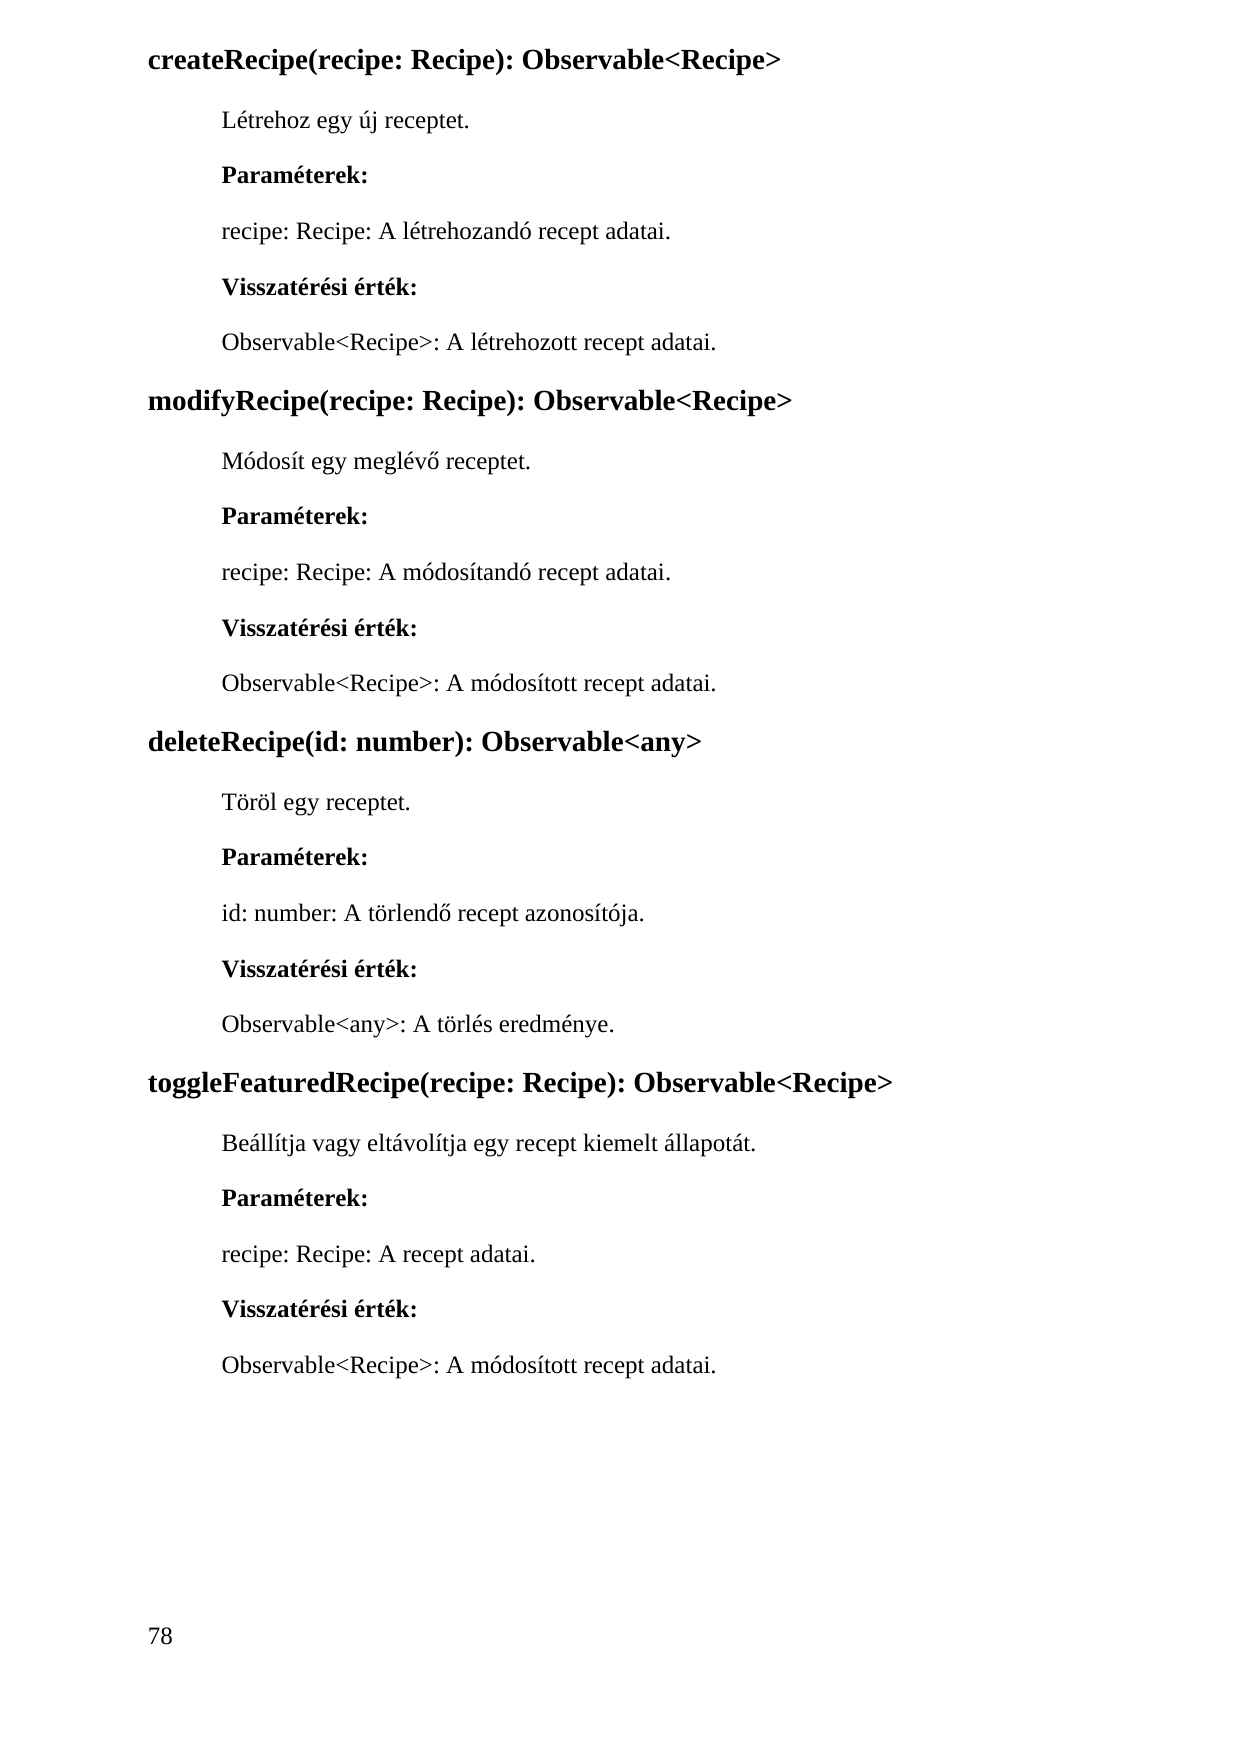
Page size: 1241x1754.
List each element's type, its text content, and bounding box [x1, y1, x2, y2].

text Paraméterek: [148, 842, 1093, 871]
text Visszatérési érték: [148, 1294, 1093, 1323]
text Observable<Recipe>: A módosított recept adatai. [148, 1350, 1093, 1379]
text Visszatérési érték: [148, 272, 1093, 301]
text modifyRecipe(recipe: Recipe): Observable<Recipe> [148, 383, 1093, 417]
text recipe: Recipe: A módosítandó recept adatai. [148, 557, 1093, 586]
text Observable<Recipe>: A módosított recept adatai. [148, 668, 1093, 697]
text Paraméterek: [148, 501, 1093, 530]
text Létrehoz egy új receptet. [148, 105, 1093, 134]
text Paraméterek: [148, 1183, 1093, 1212]
text Töröl egy receptet. [148, 787, 1093, 816]
text Visszatérési érték: [148, 613, 1093, 641]
text deleteRecipe(id: number): Observable<any> [148, 724, 1093, 757]
text Observable<any>: A törlés eredménye. [148, 1009, 1093, 1038]
text id: number: A törlendő recept azonosítója. [148, 898, 1093, 927]
text Paraméterek: [148, 161, 1093, 189]
text recipe: Recipe: A létrehozandó recept adatai. [148, 216, 1093, 245]
text Beállítja vagy eltávolítja egy recept kiemelt állapotát. [148, 1128, 1093, 1156]
text recipe: Recipe: A recept adatai. [148, 1239, 1093, 1268]
text Módosít egy meglévő receptet. [148, 446, 1093, 474]
text Observable<Recipe>: A létrehozott recept adatai. [148, 327, 1093, 356]
text Visszatérési érték: [148, 954, 1093, 982]
text toggleFeaturedRecipe(recipe: Recipe): Observable<Recipe> [148, 1065, 1093, 1098]
text createRecipe(recipe: Recipe): Observable<Recipe> [148, 42, 1093, 76]
